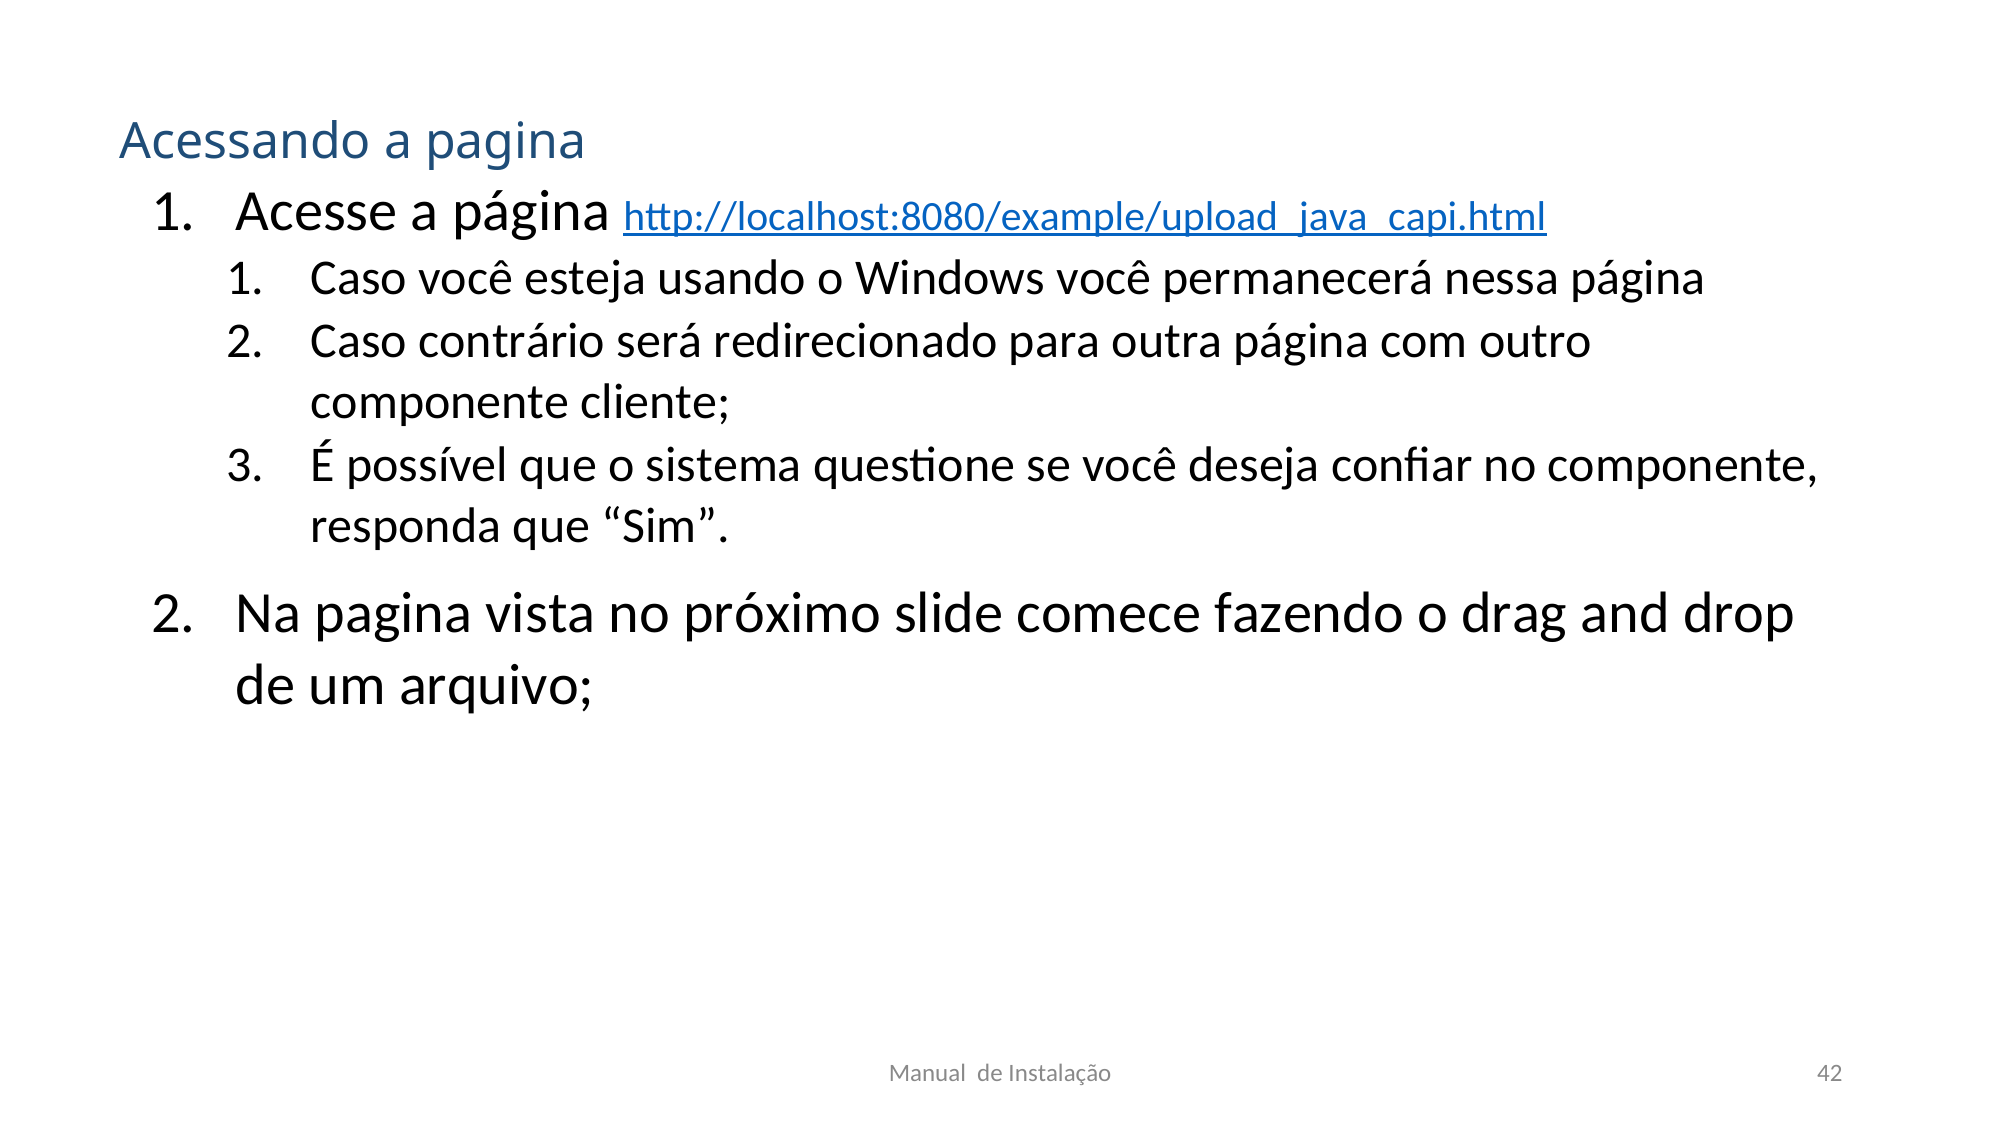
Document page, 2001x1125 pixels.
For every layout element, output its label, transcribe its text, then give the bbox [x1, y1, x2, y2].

list Caso você esteja usando o Windows você permanecerá nessa página [226, 246, 1842, 307]
list Caso contrário será redirecionado para outra página com outro componente cliente; [226, 309, 1842, 431]
list Na pagina vista no próximo slide comece fazendo o drag and drop de um arquivo; [151, 576, 1842, 719]
subtitle Acessando a pagina [119, 106, 1842, 174]
list Acesse a página http://localhost:8080/example/upload_java_capi.html [151, 174, 1842, 245]
list É possível que o sistema questione se você deseja confiar no componente, responda que “Sim”. [226, 432, 1842, 554]
